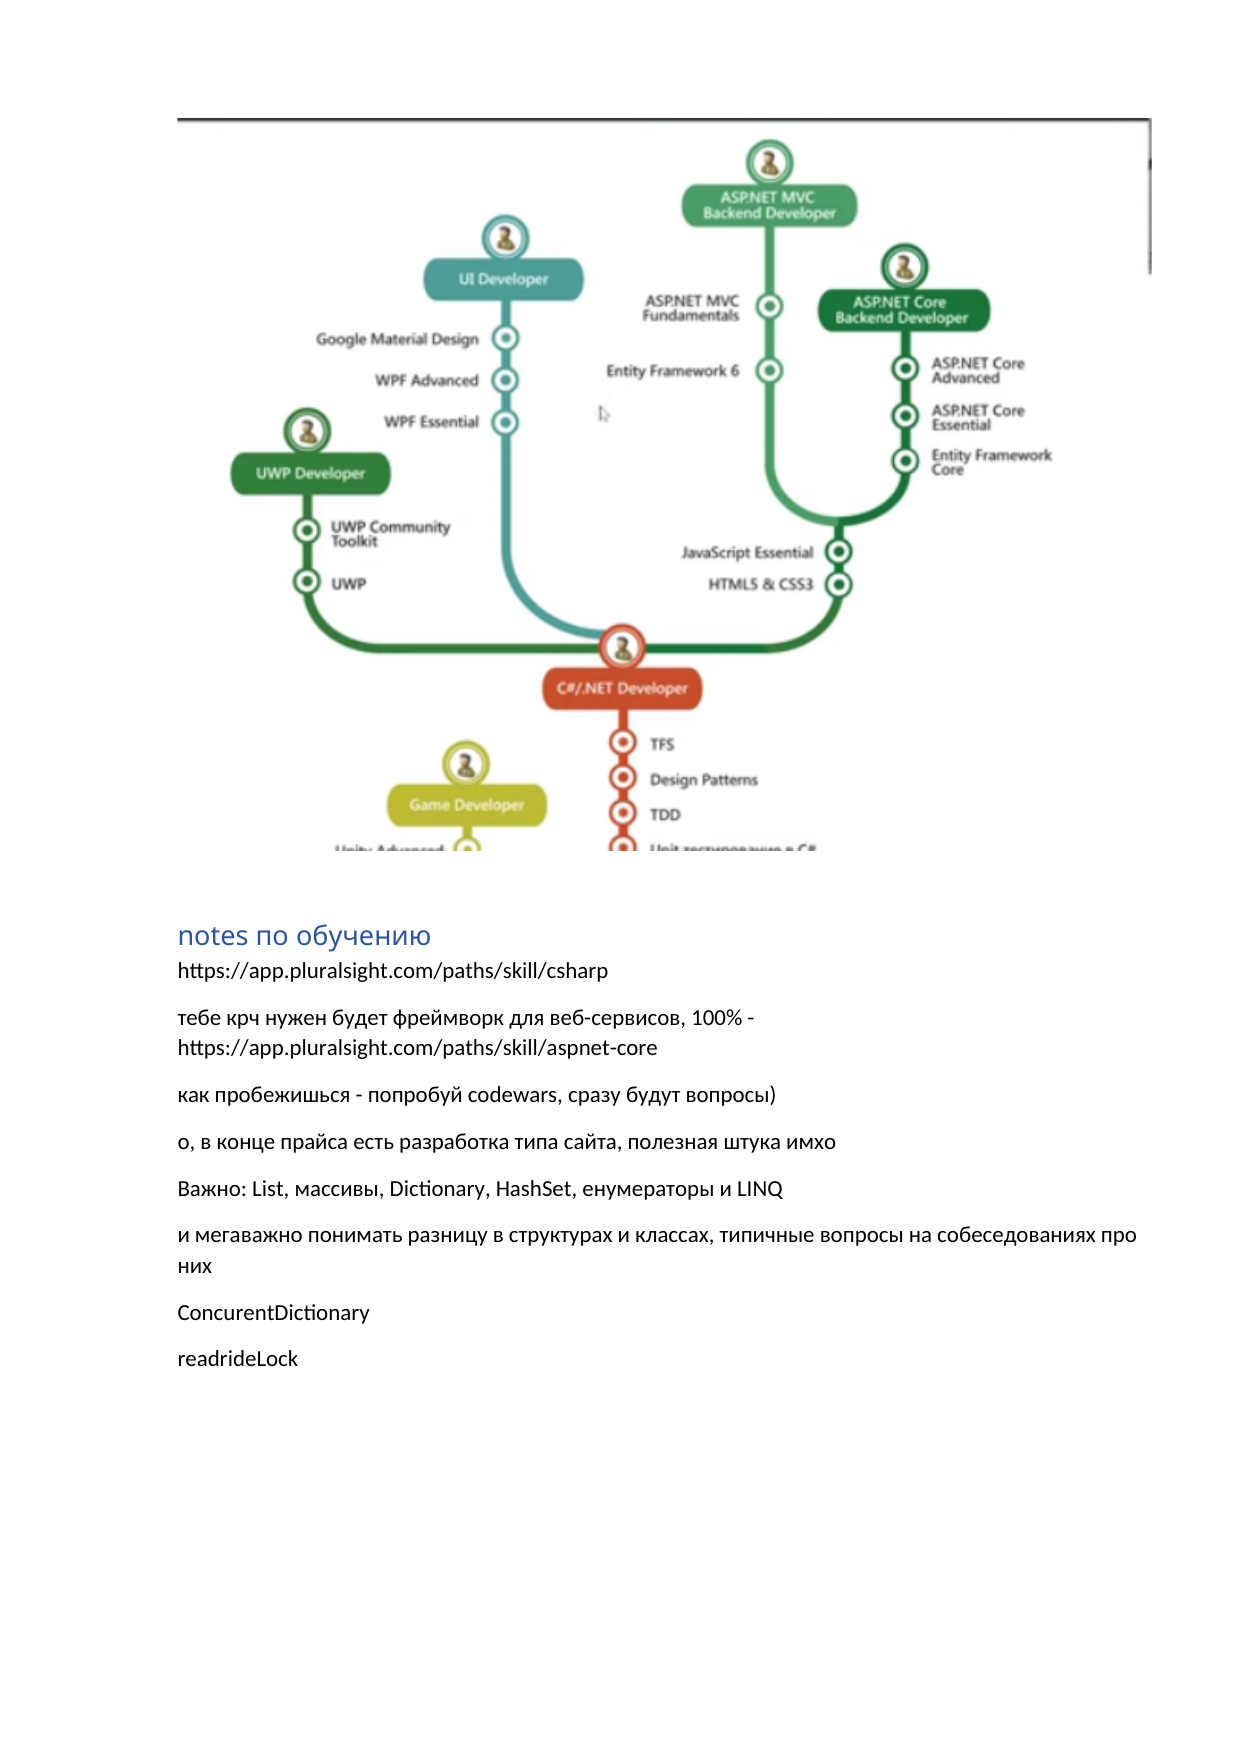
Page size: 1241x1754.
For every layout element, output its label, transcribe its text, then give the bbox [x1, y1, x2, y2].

text ConcurentDictionary [177, 1298, 1152, 1326]
text readrideLock [177, 1344, 1152, 1373]
subtitle notes по обучению [177, 916, 1152, 953]
picture [177, 118, 1152, 851]
text и мегаважно понимать разницу в структурах и классах, типичные вопросы на собеседованиях про них [177, 1221, 1152, 1279]
text как пробежишься - попробуй codewars, сразу будут вопросы) [177, 1080, 1152, 1108]
text Важно: List, массивы, Dictionary, HashSet, енумераторы и LINQ [177, 1174, 1152, 1202]
text https://app.pluralsight.com/paths/skill/csharp [177, 956, 1152, 984]
text о, в конце прайса есть разработка типа сайта, полезная штука имхо [177, 1127, 1152, 1155]
text тебе крч нужен будет фреймворк для веб-сервисов, 100% - https://app.pluralsight.com/paths/skill/aspnet-core [177, 1003, 1152, 1061]
